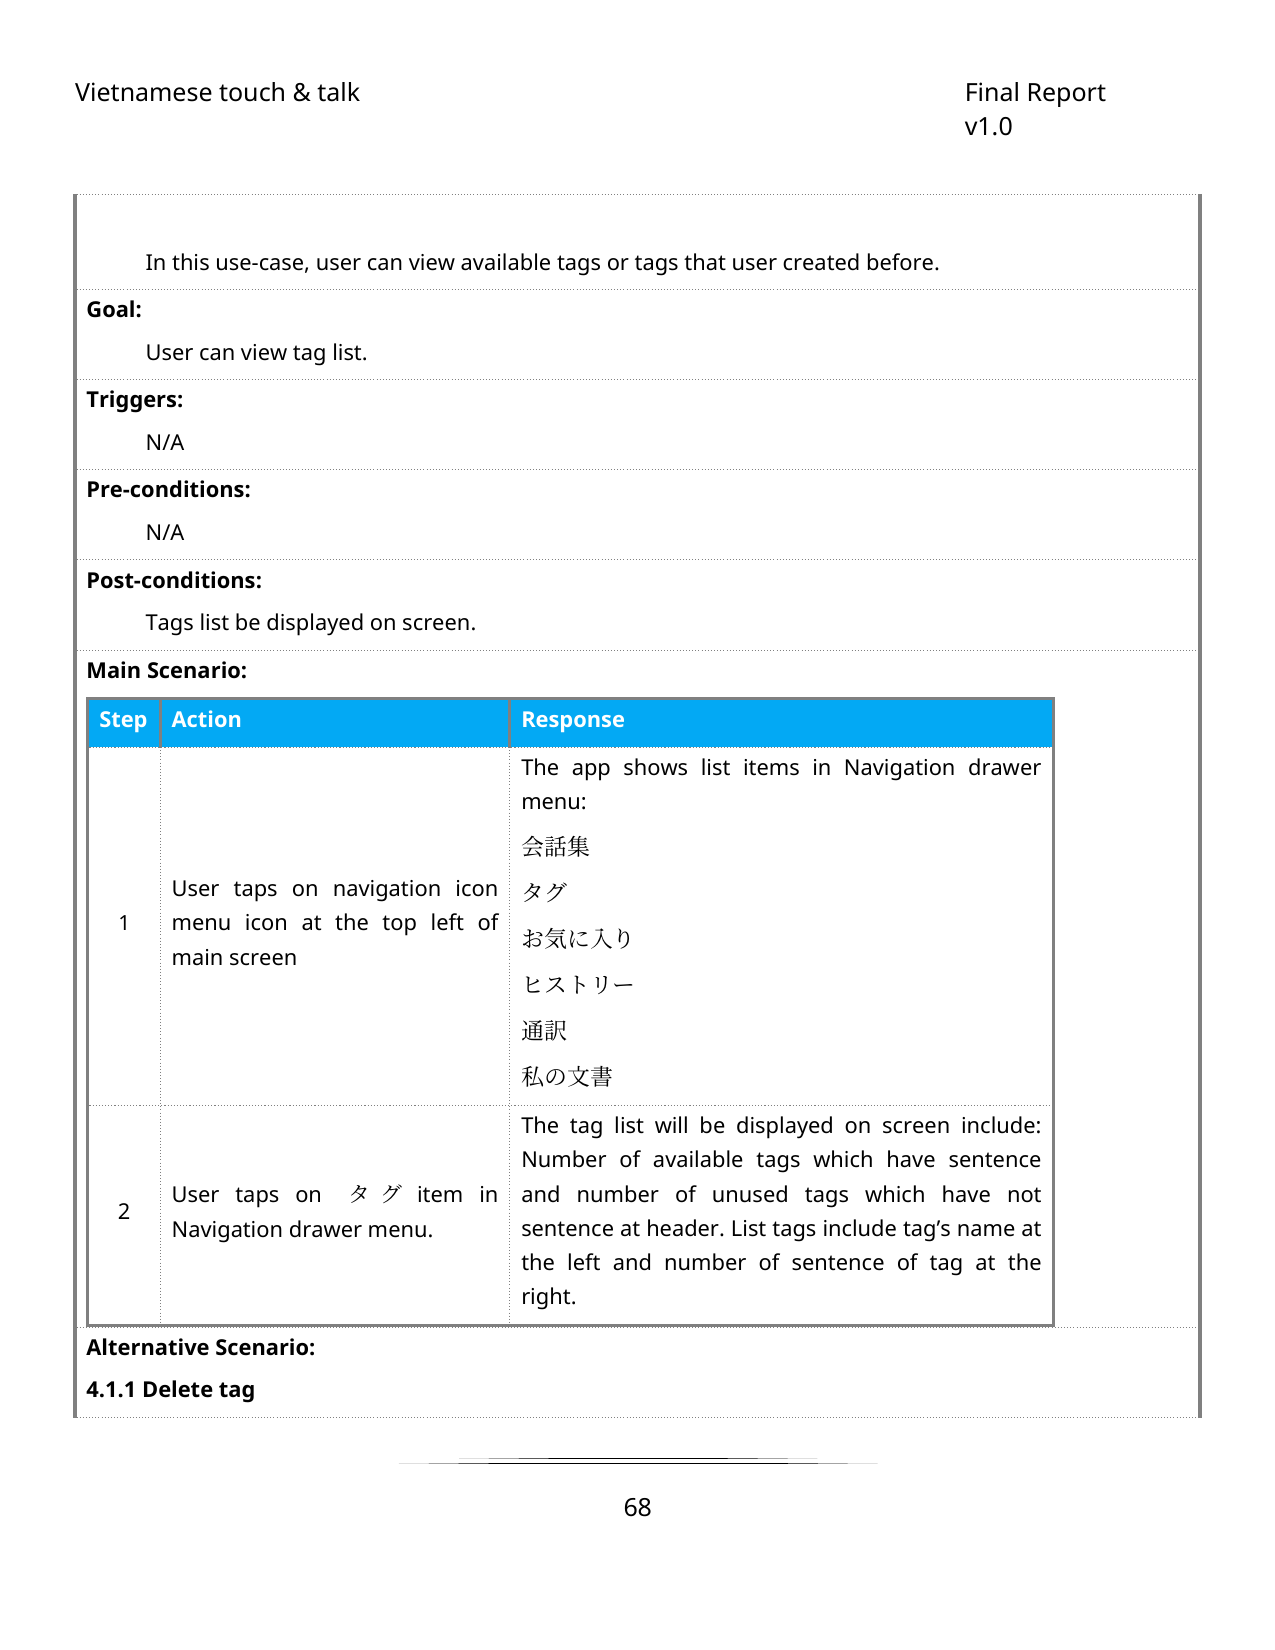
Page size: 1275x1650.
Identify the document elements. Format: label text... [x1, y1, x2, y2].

table_cell Triggers: N/A [77, 379, 1198, 469]
table_cell Pre-conditions: N/A [77, 469, 1198, 559]
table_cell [77, 1327, 1198, 1417]
table_cell Main Scenario: [77, 650, 1198, 1327]
table_cell Goal: User can view tag list. [77, 289, 1198, 379]
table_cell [77, 194, 1198, 289]
table_cell Post-conditions: Tags list be displayed on screen. [77, 559, 1198, 649]
